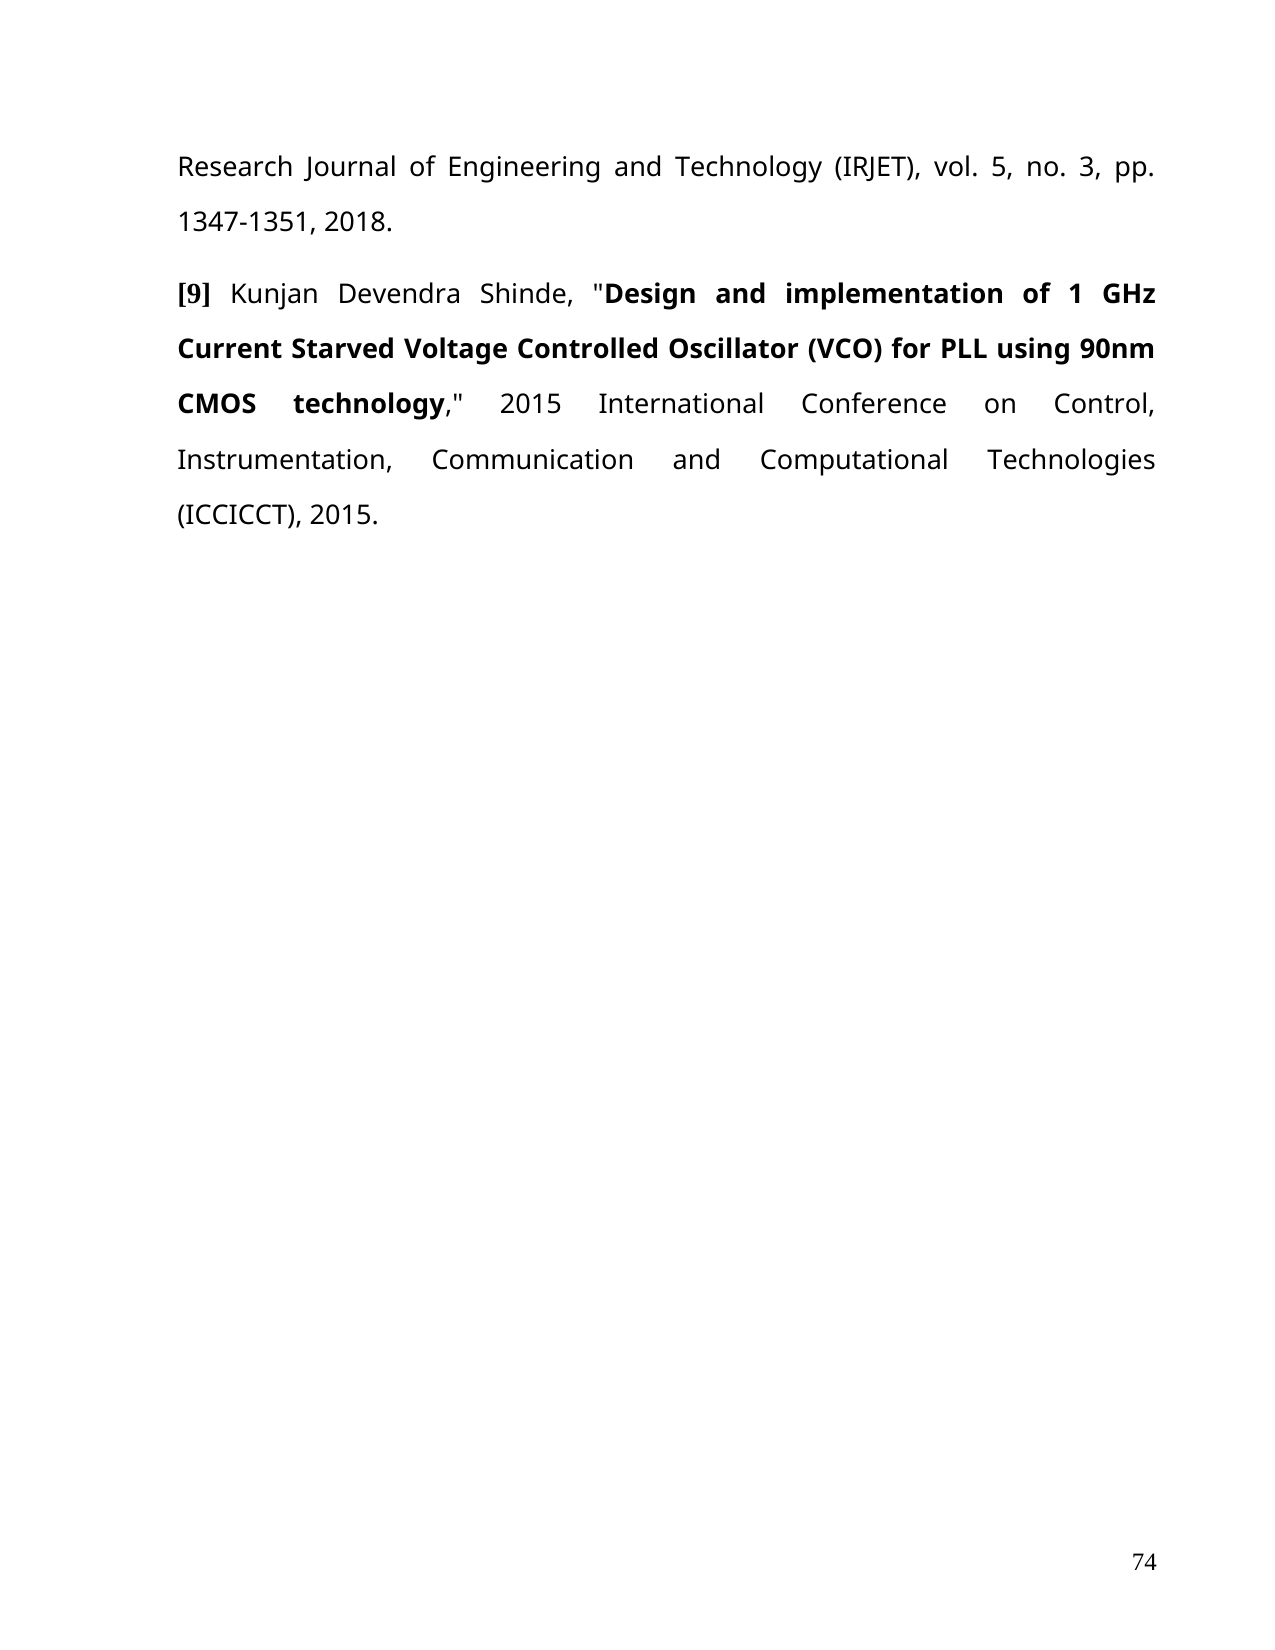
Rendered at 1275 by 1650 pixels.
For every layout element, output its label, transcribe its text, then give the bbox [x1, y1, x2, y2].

text [9] Kunjan Devendra Shinde, "Design and implementation of 1 GHz Current Starved Voltage Controlled Oscillator (VCO) for PLL using 90nm CMOS technology," 2015 International Conference on Control, Instrumentation, Communication and Computational Technologies (ICCICCT), 2015. [177, 274, 1156, 532]
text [177, 147, 1156, 239]
